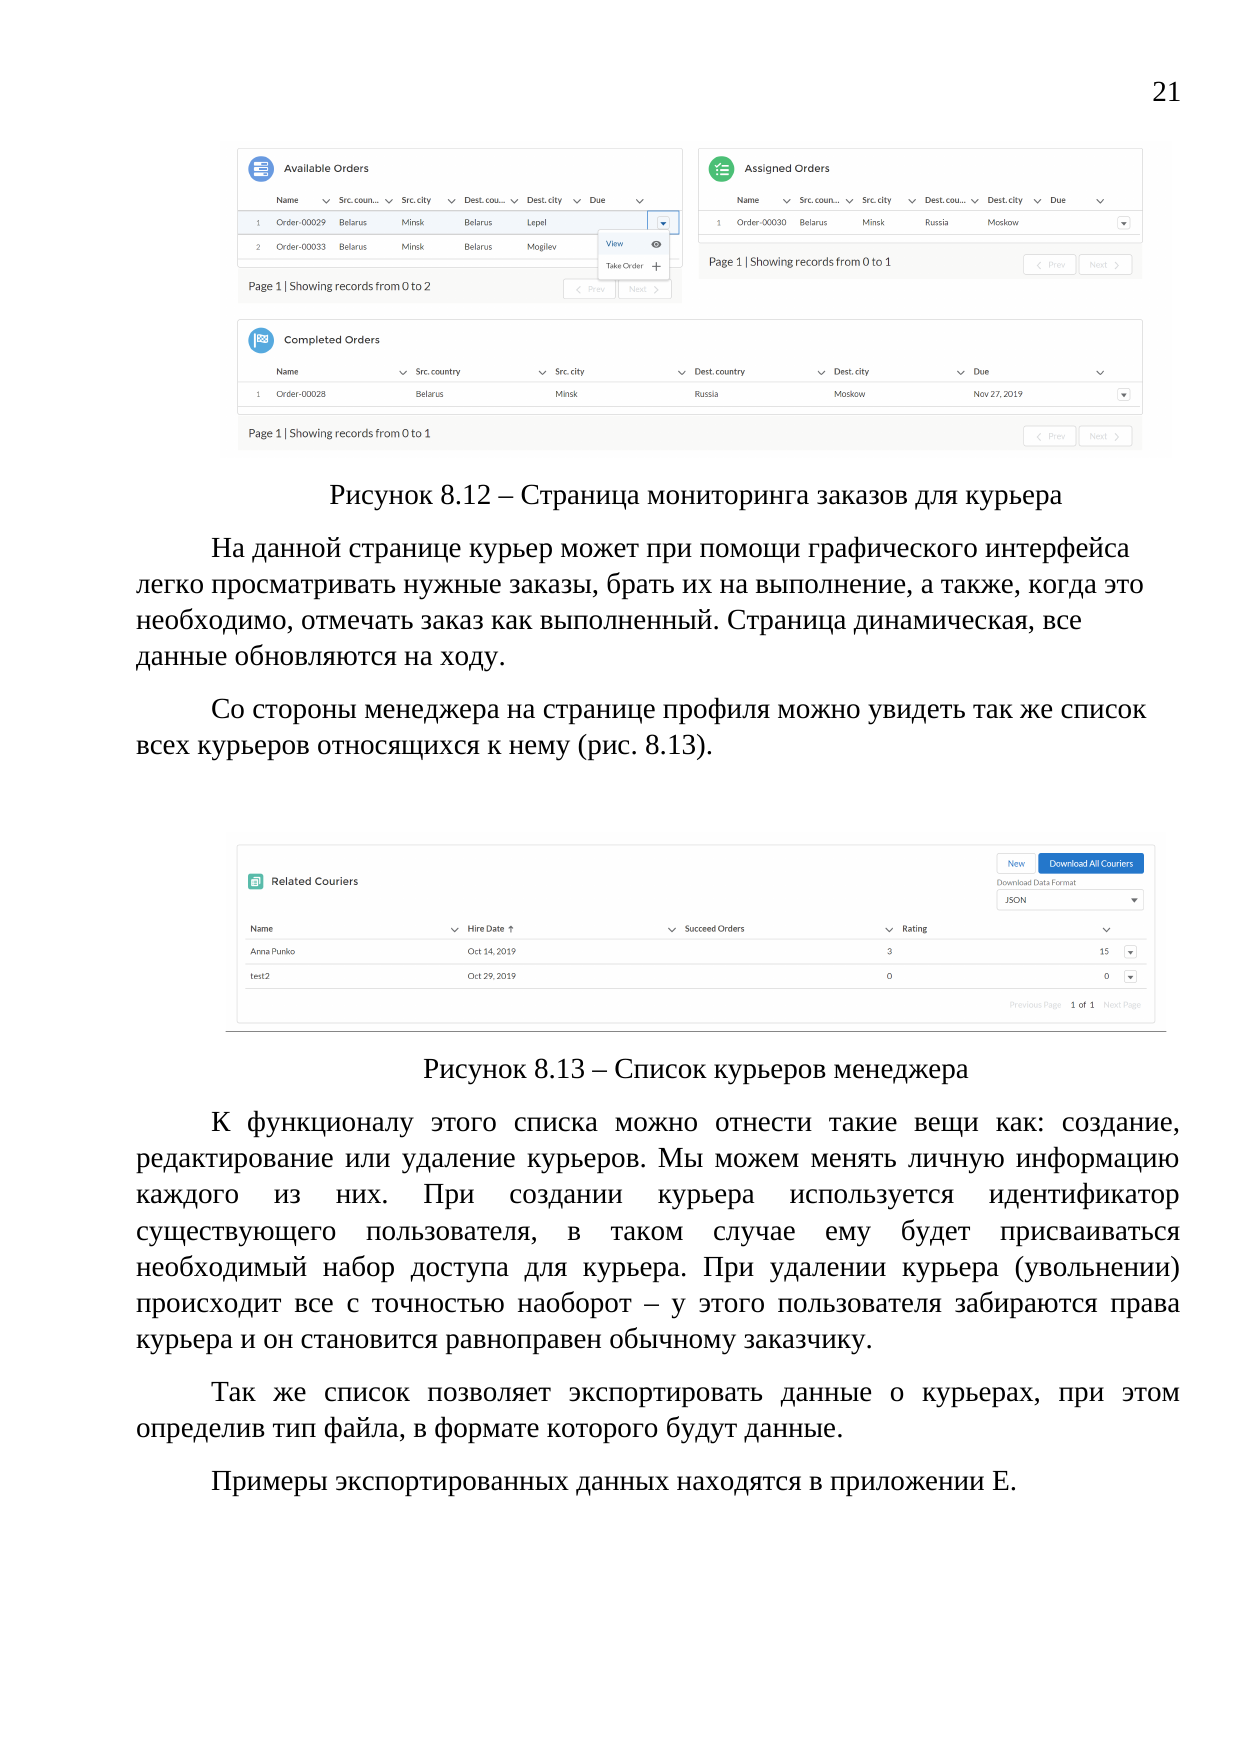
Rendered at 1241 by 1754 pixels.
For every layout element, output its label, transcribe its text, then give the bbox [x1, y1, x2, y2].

text Рисунок 8.12 – Страница мониторинга заказов для курьера [136, 477, 1181, 511]
text Примеры экспортированных данных находятся в приложении Е. [136, 1463, 1181, 1496]
text Рисунок 8.13 – Список курьеров менеджера [136, 1051, 1181, 1085]
picture [225, 832, 1167, 1032]
text На данной странице курьер может при помощи графического интерфейса легко просматривать нужные заказы, брать их на выполнение, а также, когда это необходимо, отмечать заказ как выполненный. Страница динамическая, все данные обновляются на ходу. [136, 530, 1181, 672]
text Так же список позволяет экспортировать данные о курьерах, при этом определив тип файла, в формате которого будут данные. [136, 1374, 1181, 1443]
text К функционалу этого списка можно отнести такие вещи как: создание, редактирование или удаление курьеров. Мы можем менять личную информацию каждого из них. При создании курьера используется идентификатор существующего пользователя, в таком случае ему будет присваиваться необходимый набор доступа для курьера. При удалении курьера (увольнении) происходит все с точностью наоборот – у этого пользователя забираются права курьера и он становится равноправен обычному заказчику. [136, 1104, 1181, 1354]
picture [219, 141, 1173, 458]
text Со стороны менеджера на странице профиля можно увидеть так же список всех курьеров относящихся к нему (рис. 8.13). [136, 691, 1181, 761]
